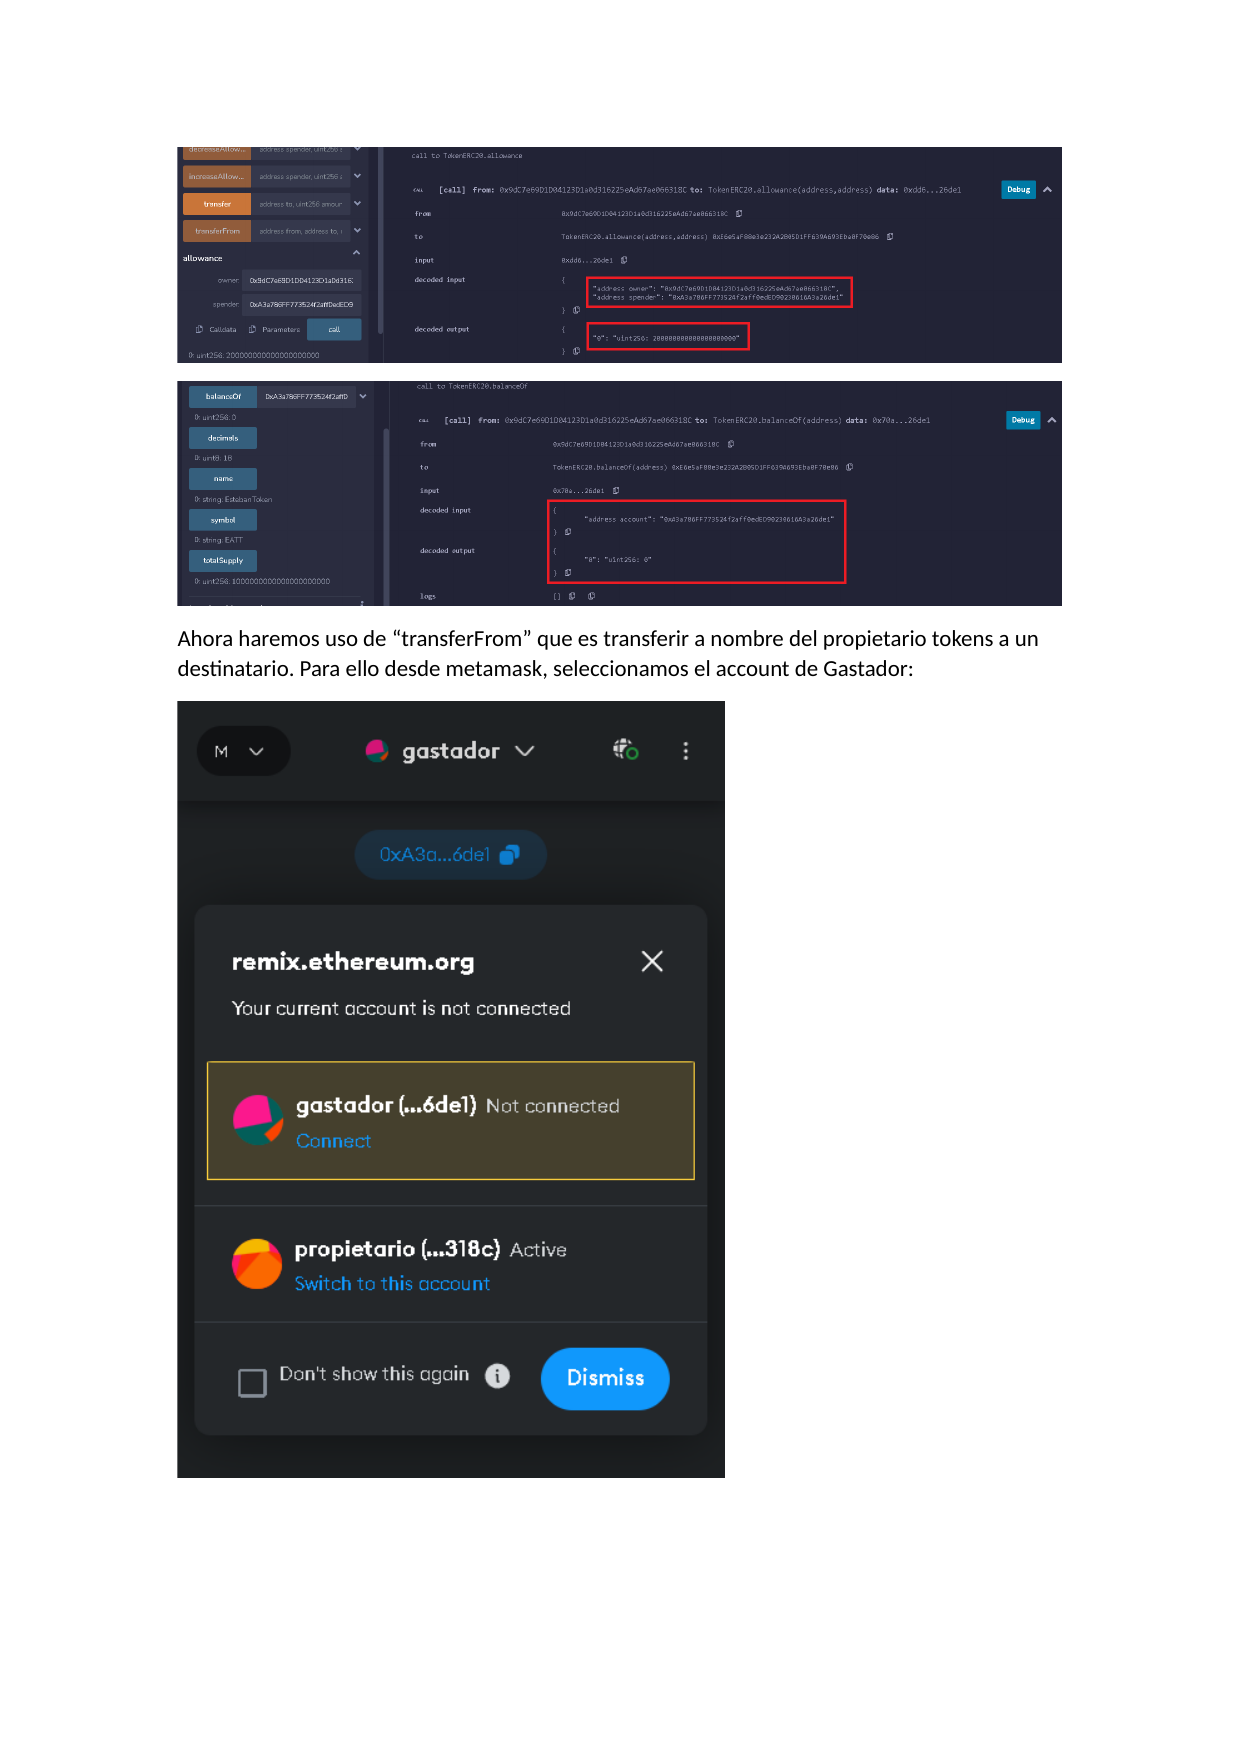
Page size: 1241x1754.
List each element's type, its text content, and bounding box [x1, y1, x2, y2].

picture [177, 381, 1062, 606]
picture [177, 147, 1062, 363]
picture [177, 701, 725, 1478]
text Ahora haremos uso de “transferFrom” que es transferir a nombre del propietario tokens a un destinatario. Para ello desde metamask, seleccionamos el account de Gastador: [177, 624, 1137, 682]
